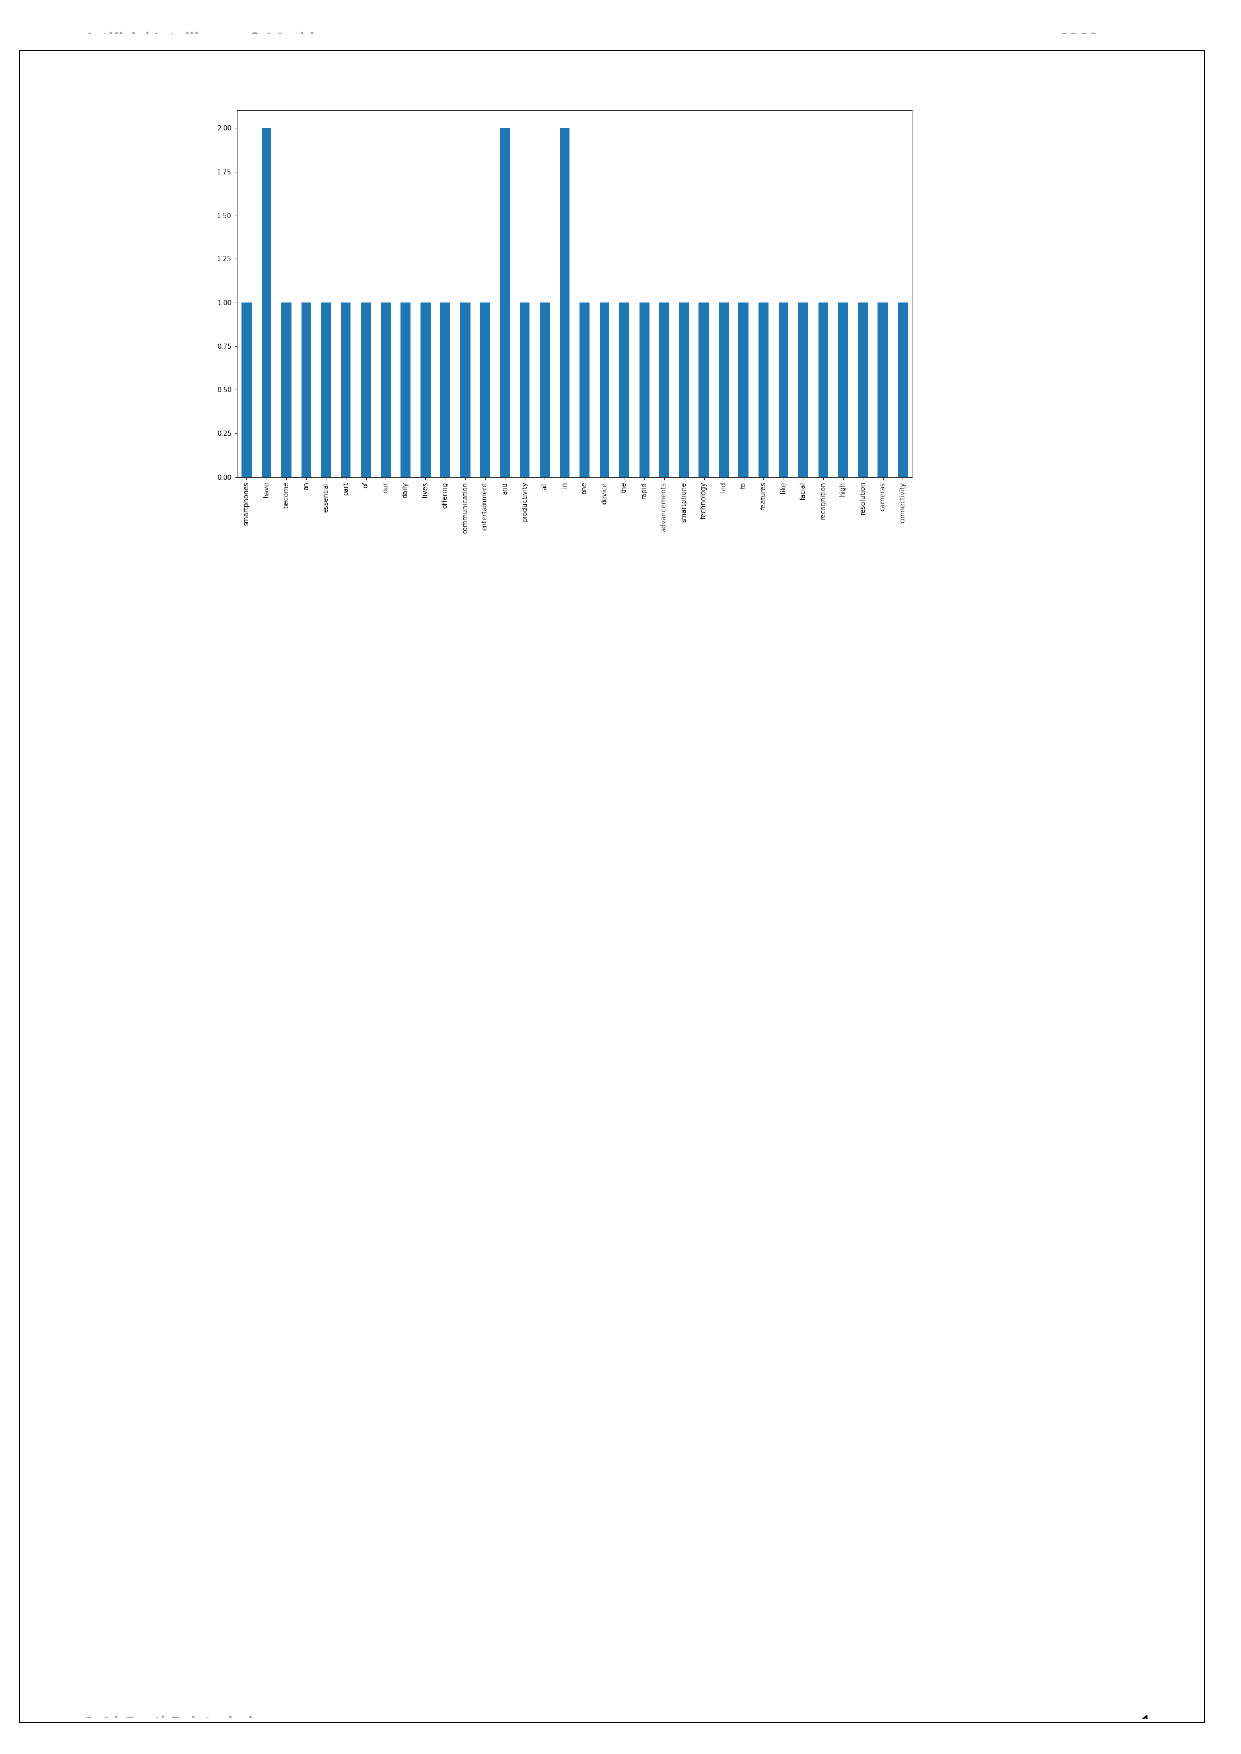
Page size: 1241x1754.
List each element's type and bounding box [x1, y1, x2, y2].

picture [217, 110, 913, 534]
